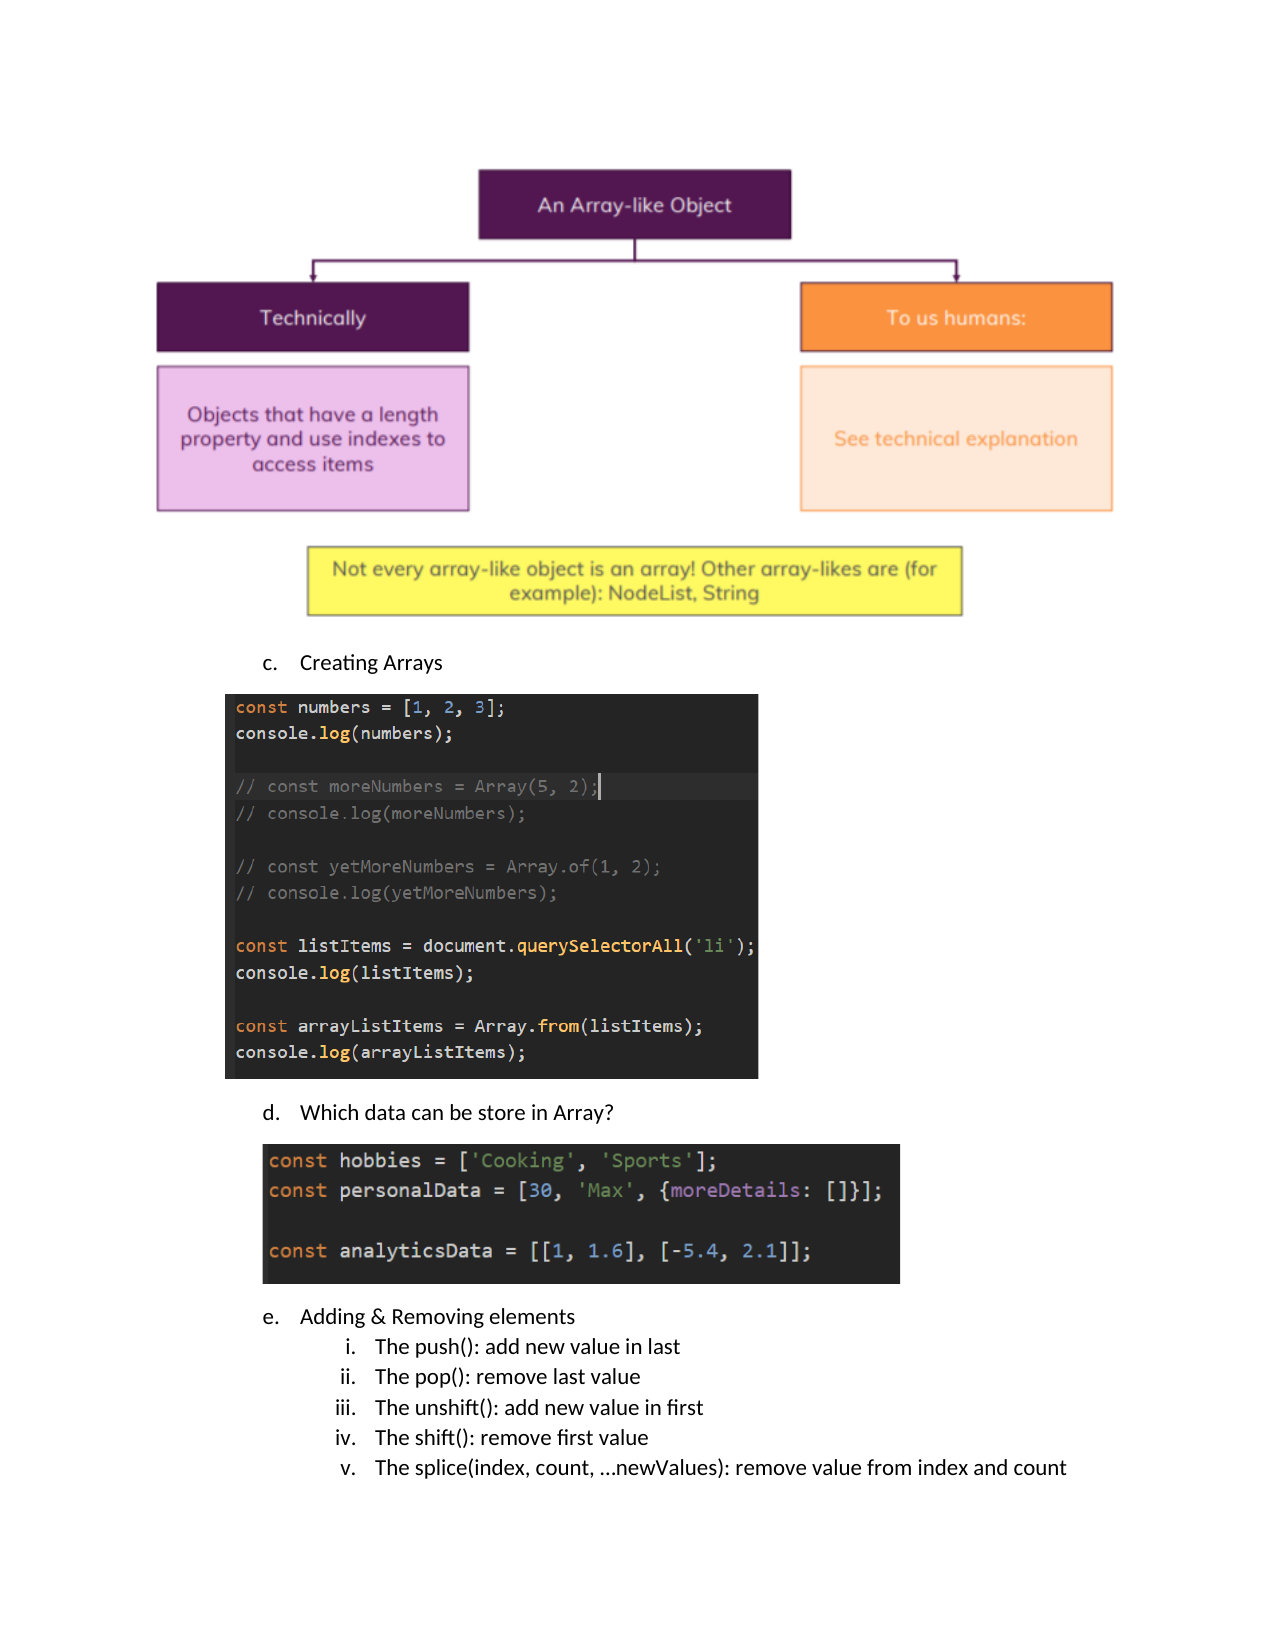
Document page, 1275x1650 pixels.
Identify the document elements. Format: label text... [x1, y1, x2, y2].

list The splice(index, count, …newValues): remove value from index and count [356, 1453, 1125, 1481]
list The pop(): remove last value [356, 1362, 1125, 1391]
picture [262, 1144, 901, 1284]
picture [225, 694, 759, 1079]
list Creating Arrays [262, 648, 1125, 676]
list The push(): add new value in last [356, 1332, 1125, 1360]
picture [150, 150, 1125, 629]
list The shift(): remove first value [356, 1423, 1125, 1451]
list Which data can be store in Array? [262, 1098, 1125, 1126]
list The unshift(): add new value in first [356, 1393, 1125, 1421]
list Adding & Removing elements [262, 1302, 1125, 1330]
